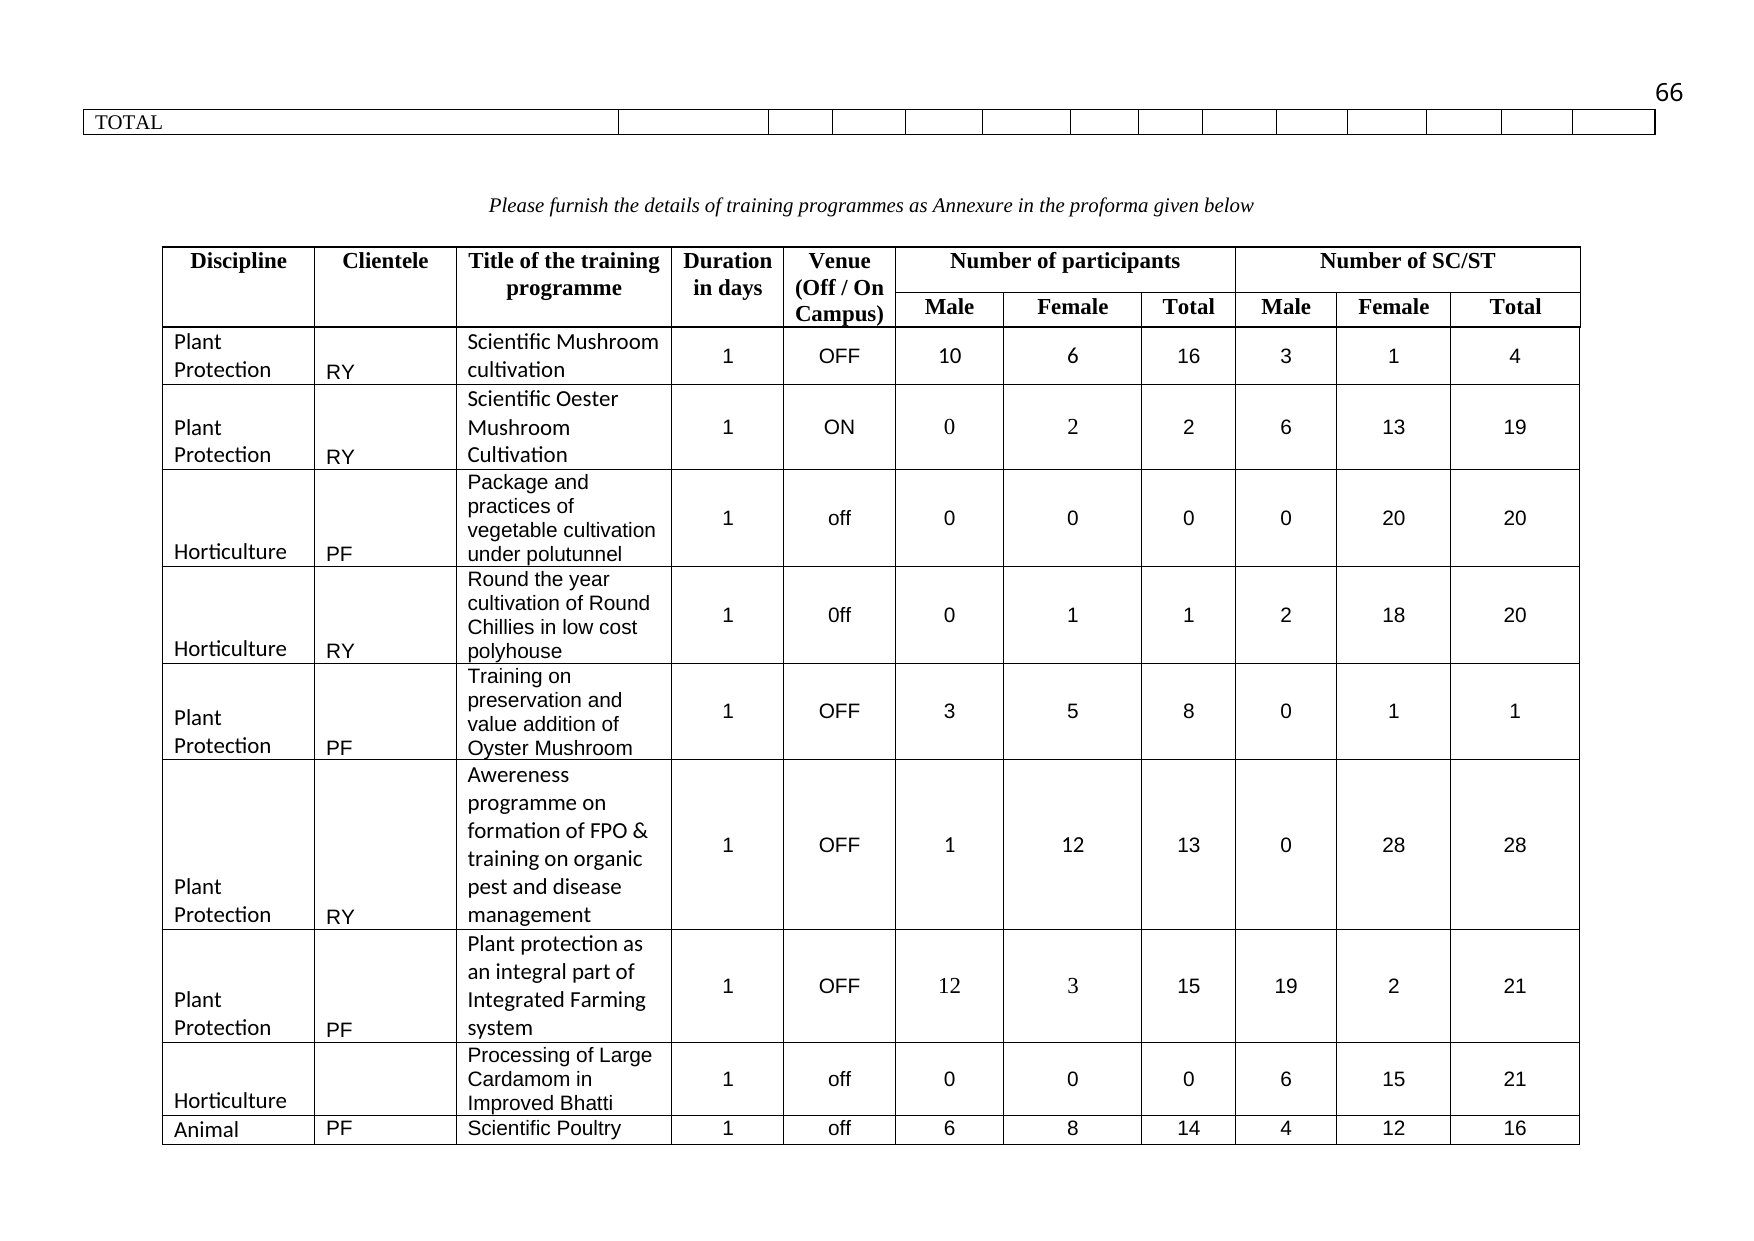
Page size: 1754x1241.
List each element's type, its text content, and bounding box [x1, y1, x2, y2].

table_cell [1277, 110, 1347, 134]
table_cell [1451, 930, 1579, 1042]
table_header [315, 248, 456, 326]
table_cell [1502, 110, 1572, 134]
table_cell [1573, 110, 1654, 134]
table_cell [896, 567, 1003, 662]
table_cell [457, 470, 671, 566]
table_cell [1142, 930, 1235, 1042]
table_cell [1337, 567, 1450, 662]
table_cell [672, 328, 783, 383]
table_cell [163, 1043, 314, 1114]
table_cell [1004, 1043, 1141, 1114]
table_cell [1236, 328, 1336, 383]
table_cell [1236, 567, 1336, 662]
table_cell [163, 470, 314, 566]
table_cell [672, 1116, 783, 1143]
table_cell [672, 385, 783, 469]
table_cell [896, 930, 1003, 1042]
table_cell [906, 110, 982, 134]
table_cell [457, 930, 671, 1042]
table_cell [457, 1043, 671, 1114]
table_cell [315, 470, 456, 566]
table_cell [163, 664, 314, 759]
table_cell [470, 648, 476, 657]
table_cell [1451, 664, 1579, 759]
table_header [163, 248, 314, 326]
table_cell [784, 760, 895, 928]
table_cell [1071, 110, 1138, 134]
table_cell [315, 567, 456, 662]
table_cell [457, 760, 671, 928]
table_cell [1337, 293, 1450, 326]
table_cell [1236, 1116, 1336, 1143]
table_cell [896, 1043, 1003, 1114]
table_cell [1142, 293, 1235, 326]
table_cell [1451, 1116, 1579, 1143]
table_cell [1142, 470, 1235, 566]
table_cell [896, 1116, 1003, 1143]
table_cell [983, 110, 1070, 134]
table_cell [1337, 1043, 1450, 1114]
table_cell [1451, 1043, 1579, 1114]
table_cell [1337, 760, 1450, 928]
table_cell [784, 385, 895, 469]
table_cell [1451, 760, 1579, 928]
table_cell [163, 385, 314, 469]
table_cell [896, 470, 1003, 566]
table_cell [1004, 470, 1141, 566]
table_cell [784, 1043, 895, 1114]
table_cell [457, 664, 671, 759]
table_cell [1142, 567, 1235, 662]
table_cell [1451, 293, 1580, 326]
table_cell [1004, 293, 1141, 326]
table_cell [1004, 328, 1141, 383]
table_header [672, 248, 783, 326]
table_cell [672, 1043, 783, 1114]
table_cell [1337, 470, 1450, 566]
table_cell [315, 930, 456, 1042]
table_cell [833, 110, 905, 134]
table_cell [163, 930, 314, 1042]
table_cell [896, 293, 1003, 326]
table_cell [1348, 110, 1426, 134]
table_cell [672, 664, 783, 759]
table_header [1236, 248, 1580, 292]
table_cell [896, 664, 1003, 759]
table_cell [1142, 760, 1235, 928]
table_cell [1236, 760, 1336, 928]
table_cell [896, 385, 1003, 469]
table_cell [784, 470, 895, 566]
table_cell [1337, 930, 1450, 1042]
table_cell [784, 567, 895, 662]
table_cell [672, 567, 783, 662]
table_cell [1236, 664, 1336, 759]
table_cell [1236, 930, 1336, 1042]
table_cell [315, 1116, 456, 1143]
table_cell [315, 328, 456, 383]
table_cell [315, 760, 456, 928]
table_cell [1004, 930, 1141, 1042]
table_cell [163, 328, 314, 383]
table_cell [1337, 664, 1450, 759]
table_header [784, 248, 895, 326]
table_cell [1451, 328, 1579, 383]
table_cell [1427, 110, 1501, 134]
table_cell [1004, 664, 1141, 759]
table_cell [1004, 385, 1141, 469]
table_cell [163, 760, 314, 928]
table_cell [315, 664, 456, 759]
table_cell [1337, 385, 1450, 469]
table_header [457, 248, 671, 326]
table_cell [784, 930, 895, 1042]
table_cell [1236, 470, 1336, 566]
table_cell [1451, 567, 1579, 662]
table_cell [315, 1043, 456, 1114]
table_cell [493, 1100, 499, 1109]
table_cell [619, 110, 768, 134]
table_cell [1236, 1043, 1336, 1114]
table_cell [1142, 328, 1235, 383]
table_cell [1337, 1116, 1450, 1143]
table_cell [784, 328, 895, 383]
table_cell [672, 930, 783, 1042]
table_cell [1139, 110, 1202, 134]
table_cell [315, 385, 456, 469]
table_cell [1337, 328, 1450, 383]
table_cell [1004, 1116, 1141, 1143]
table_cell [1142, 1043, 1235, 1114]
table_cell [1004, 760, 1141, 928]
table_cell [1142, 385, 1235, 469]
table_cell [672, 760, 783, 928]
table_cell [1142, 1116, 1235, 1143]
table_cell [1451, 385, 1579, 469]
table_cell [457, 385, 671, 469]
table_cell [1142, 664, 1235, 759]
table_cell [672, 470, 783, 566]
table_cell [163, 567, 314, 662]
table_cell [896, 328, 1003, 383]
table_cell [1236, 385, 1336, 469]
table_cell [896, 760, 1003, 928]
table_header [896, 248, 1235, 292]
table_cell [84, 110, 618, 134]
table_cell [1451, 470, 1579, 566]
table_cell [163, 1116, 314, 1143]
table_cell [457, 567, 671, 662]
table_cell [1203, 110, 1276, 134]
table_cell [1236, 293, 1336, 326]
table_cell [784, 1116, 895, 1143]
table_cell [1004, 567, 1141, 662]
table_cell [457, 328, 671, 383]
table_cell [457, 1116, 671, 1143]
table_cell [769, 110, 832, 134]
subtitle Please furnish the details of training programmes as Annexure in the proforma given below [59, 193, 1684, 217]
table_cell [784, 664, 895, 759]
